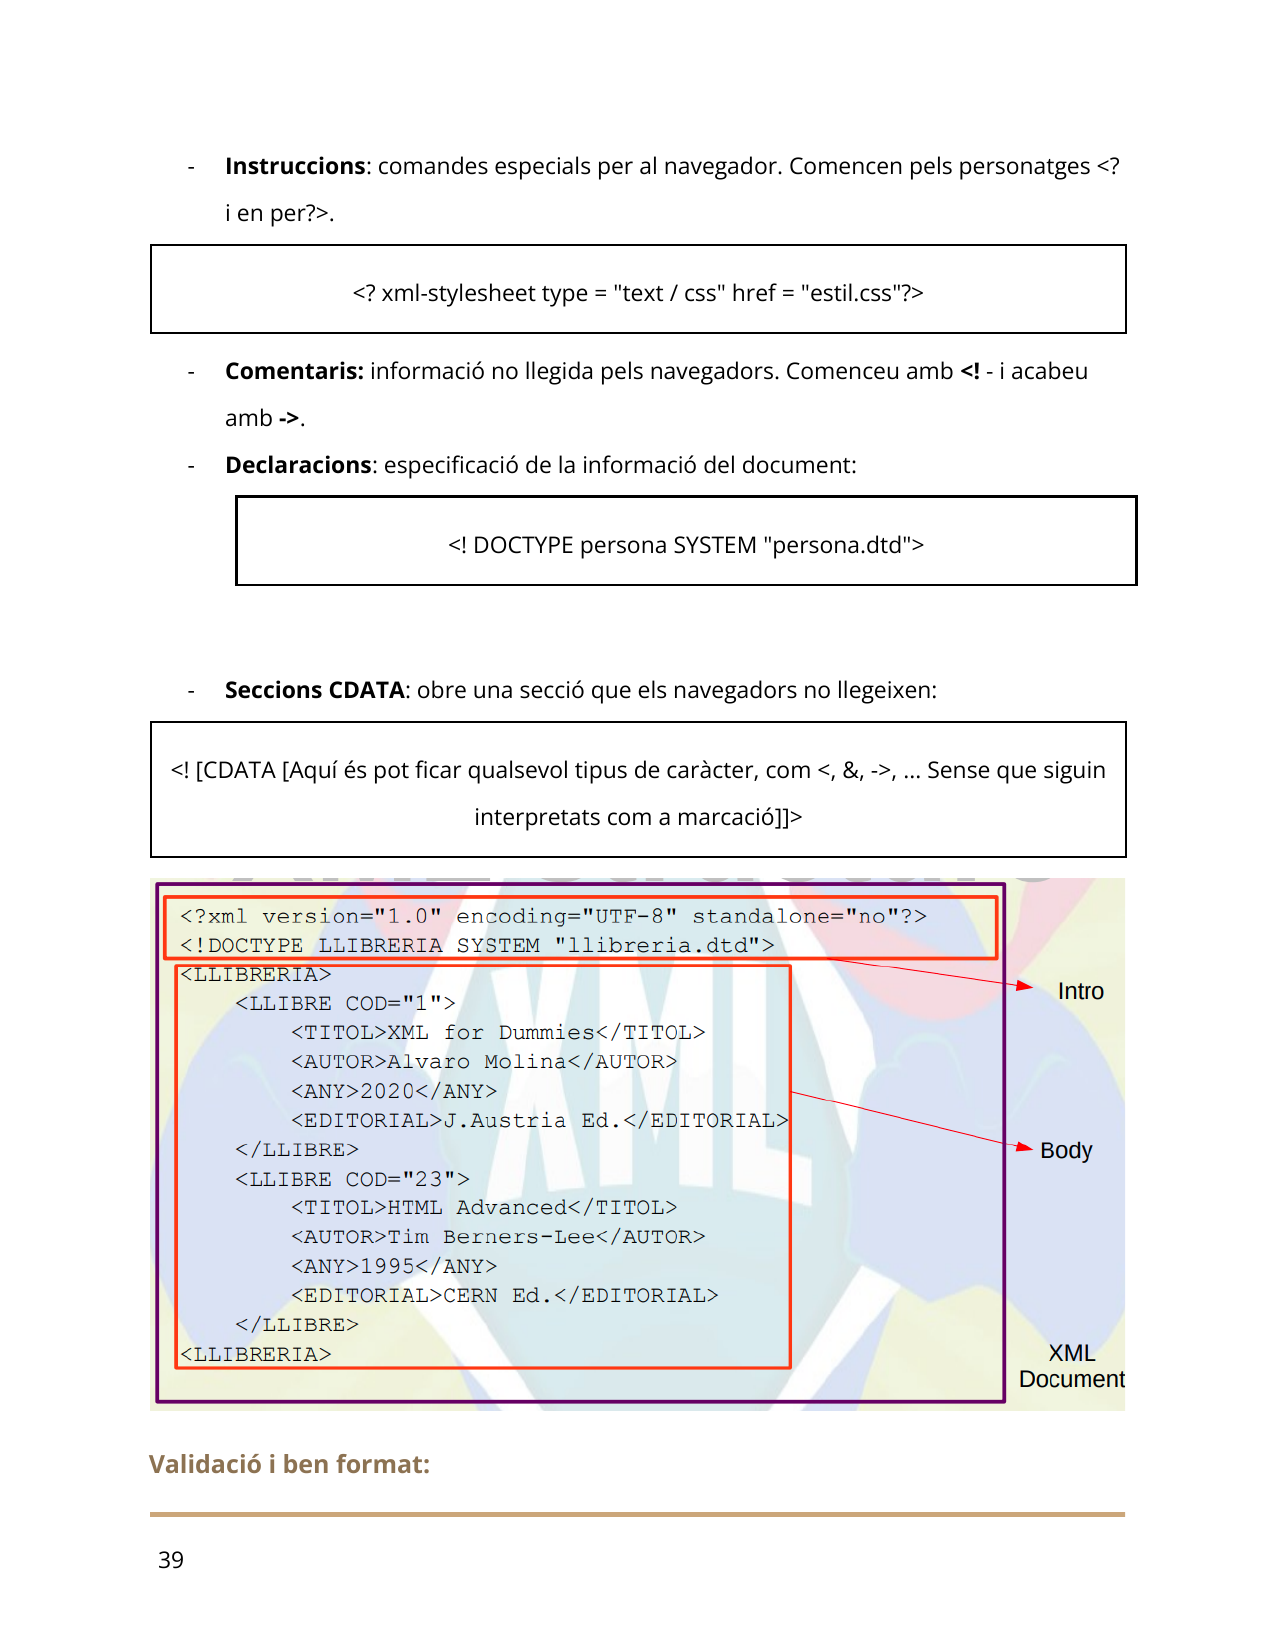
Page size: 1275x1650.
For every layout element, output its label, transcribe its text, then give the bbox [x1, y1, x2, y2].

list Seccions CDATA: obre una secció que els navegadors no llegeixen: [187, 674, 1125, 705]
picture [150, 878, 1125, 1411]
picture [150, 1512, 1125, 1517]
table_header <! DOCTYPE persona SYSTEM "persona.dtd"> [238, 498, 1135, 583]
table_header <! [CDATA [Aquí és pot ficar qualsevol tipus de caràcter, com <, &, ->, ... Sense que siguin interpretats com a marcació]]> [152, 723, 1125, 856]
list Declaracions: especificació de la informació del document: [187, 448, 1125, 480]
subtitle Validació i ben format: [148, 1447, 1125, 1481]
list Comentaris: informació no llegida pels navegadors. Comenceu amb <! - i acabeu amb ->. [187, 355, 1125, 433]
table_header <? xml-stylesheet type = "text / css" href = "estil.css"?> [152, 246, 1125, 332]
list Instruccions: comandes especials per al navegador. Comencen pels personatges <? i en per?>. [187, 150, 1125, 228]
